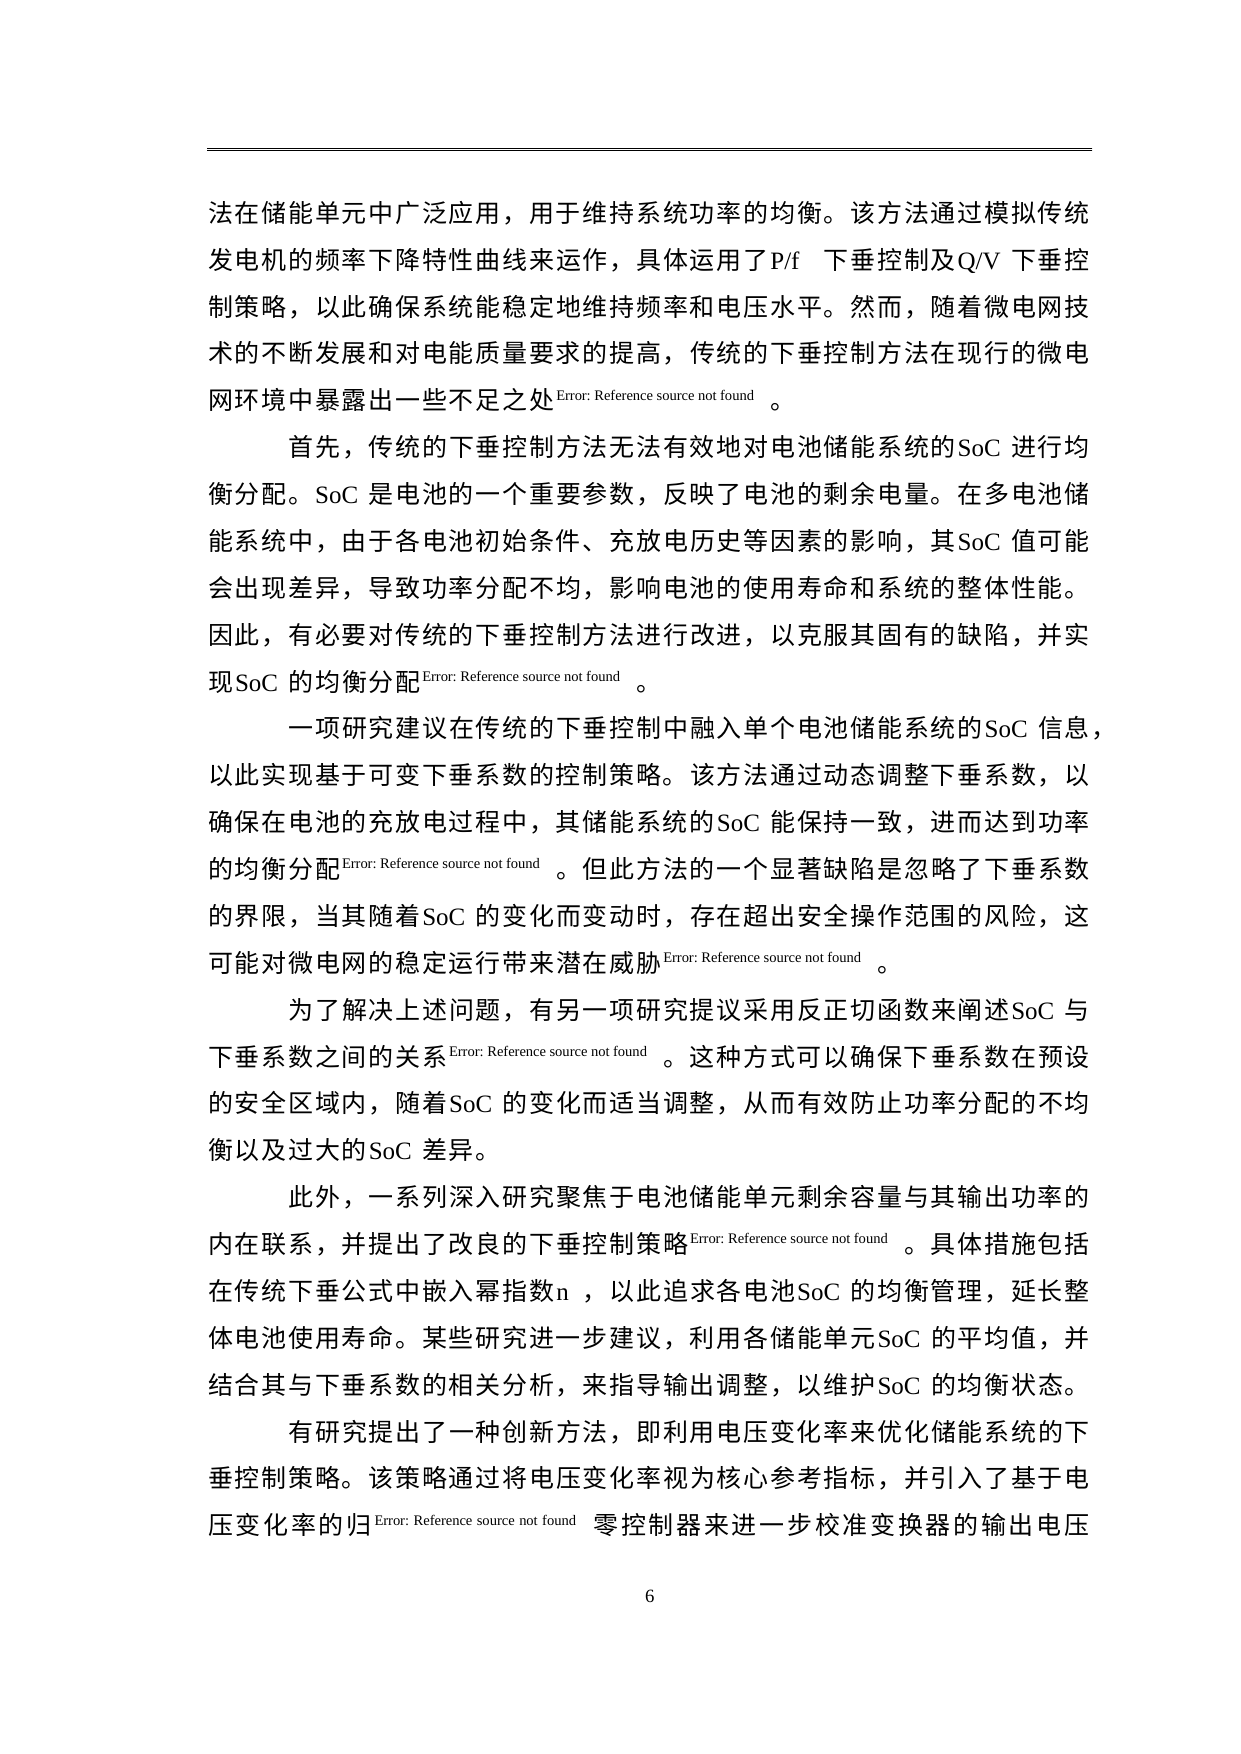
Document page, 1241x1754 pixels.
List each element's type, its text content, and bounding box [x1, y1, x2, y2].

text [208, 188, 1091, 422]
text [208, 1407, 1091, 1547]
